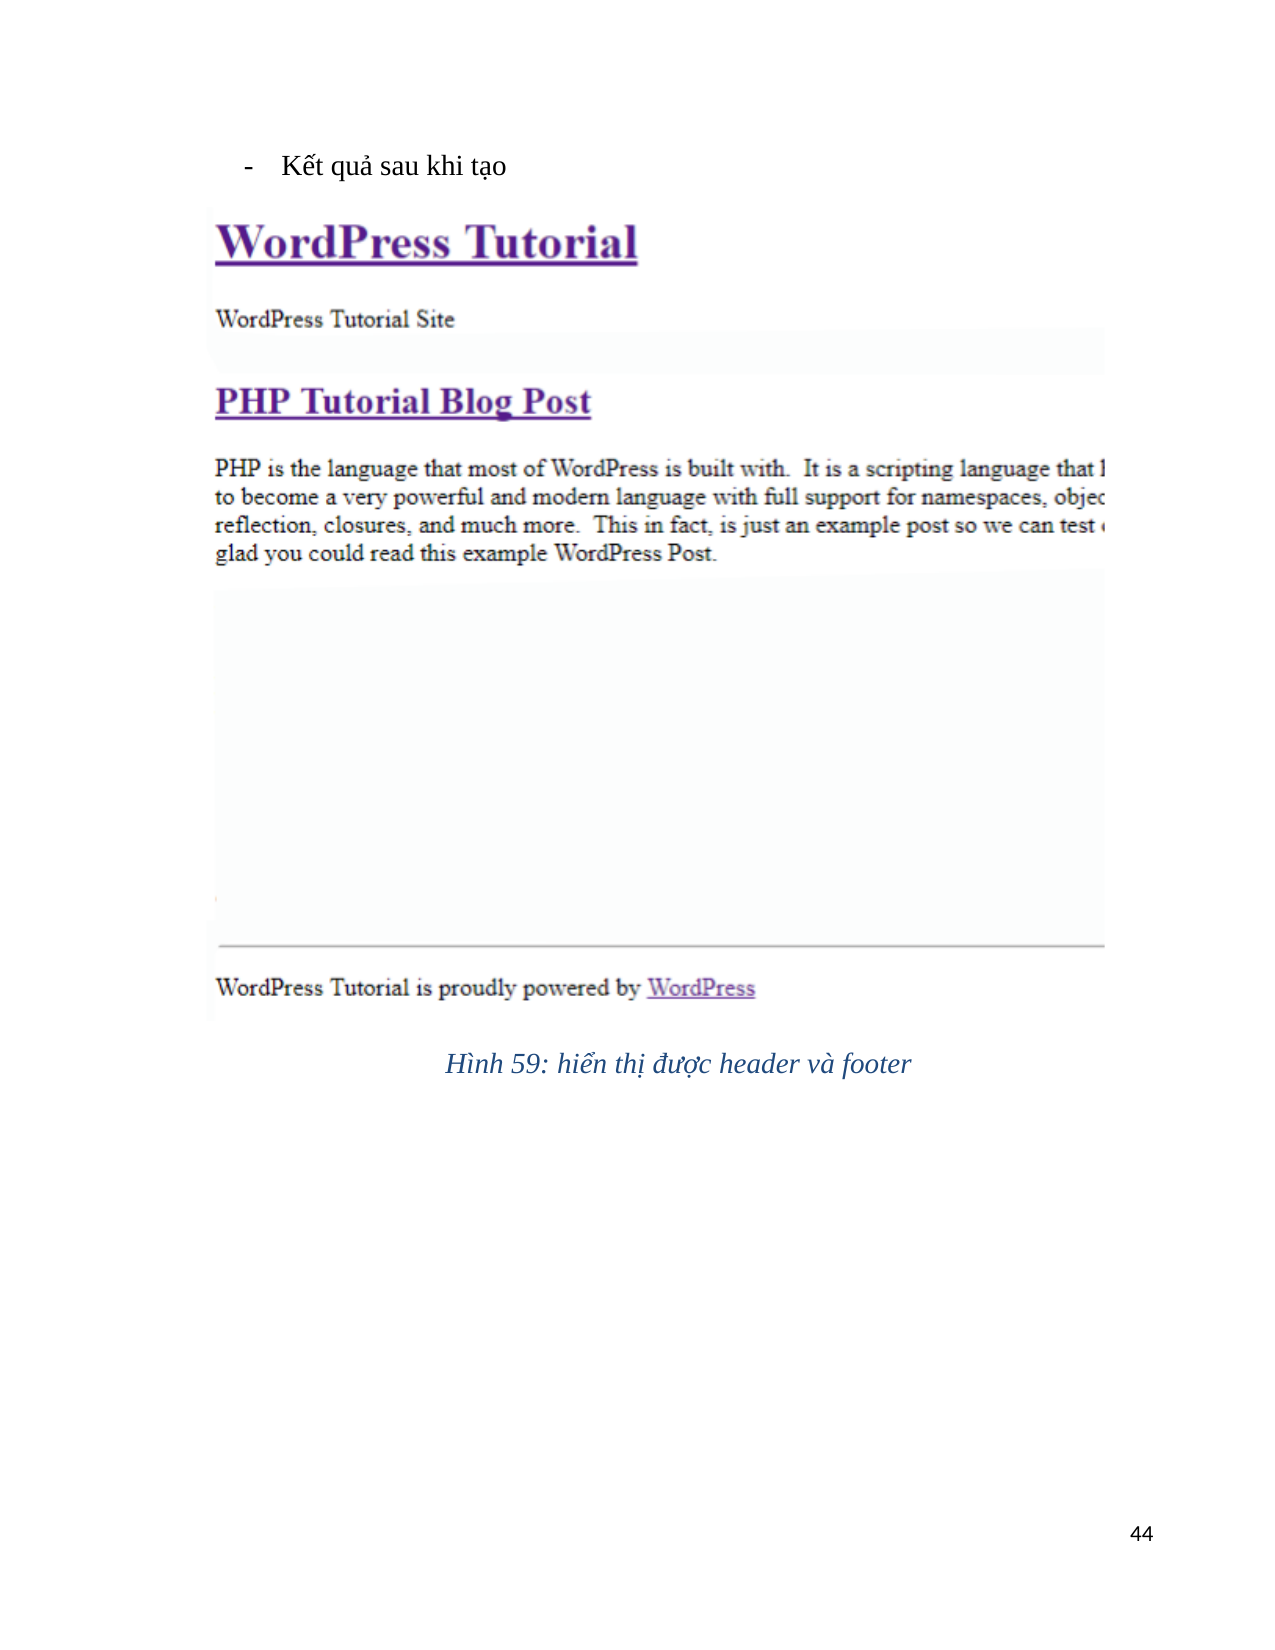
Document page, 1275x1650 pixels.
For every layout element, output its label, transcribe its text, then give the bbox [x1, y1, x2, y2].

text Hình 59: hiển thị được header và footer [206, 1046, 1153, 1079]
picture [206, 207, 1105, 1021]
list Kết quả sau khi tạo [244, 148, 1153, 181]
